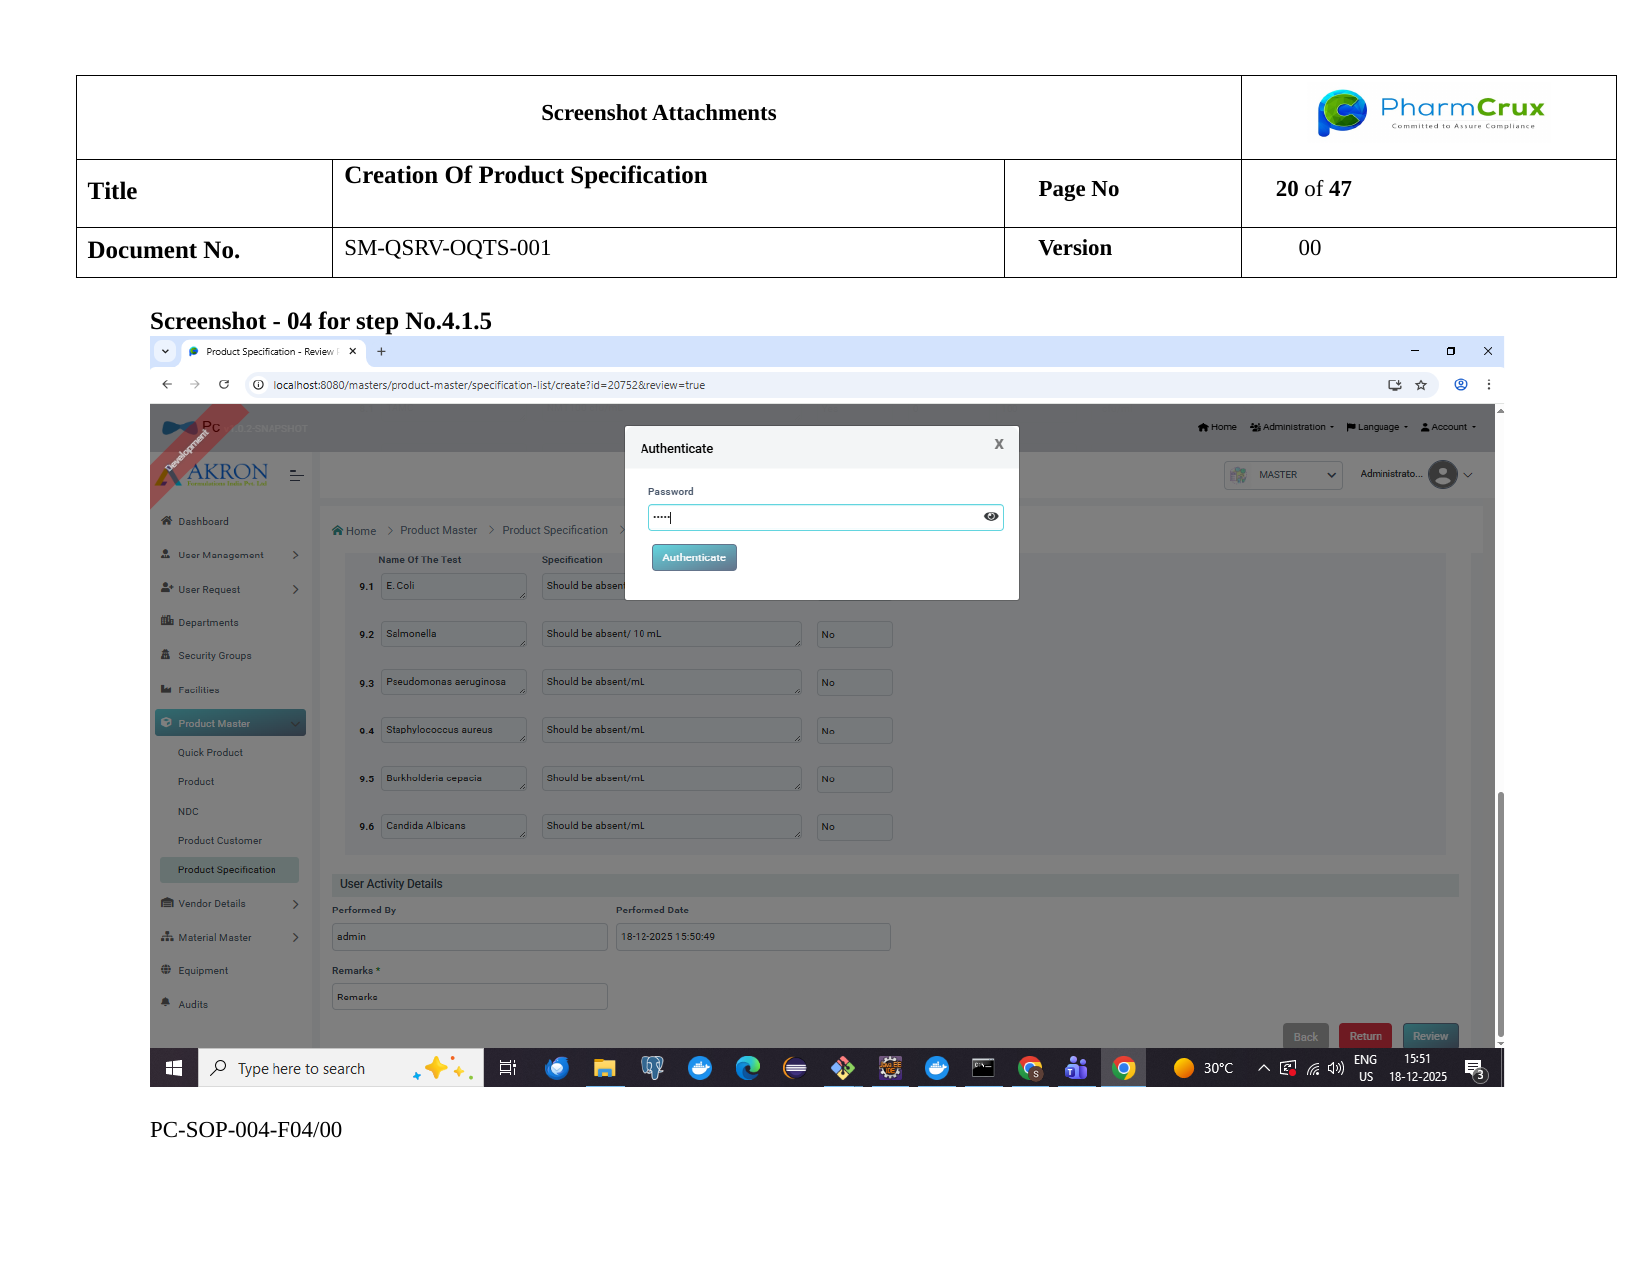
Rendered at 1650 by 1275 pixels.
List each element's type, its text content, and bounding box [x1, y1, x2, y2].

picture [1307, 82, 1551, 143]
picture [150, 336, 1505, 1087]
text Screenshot - 04 for step No.4.1.5 [150, 306, 1500, 336]
